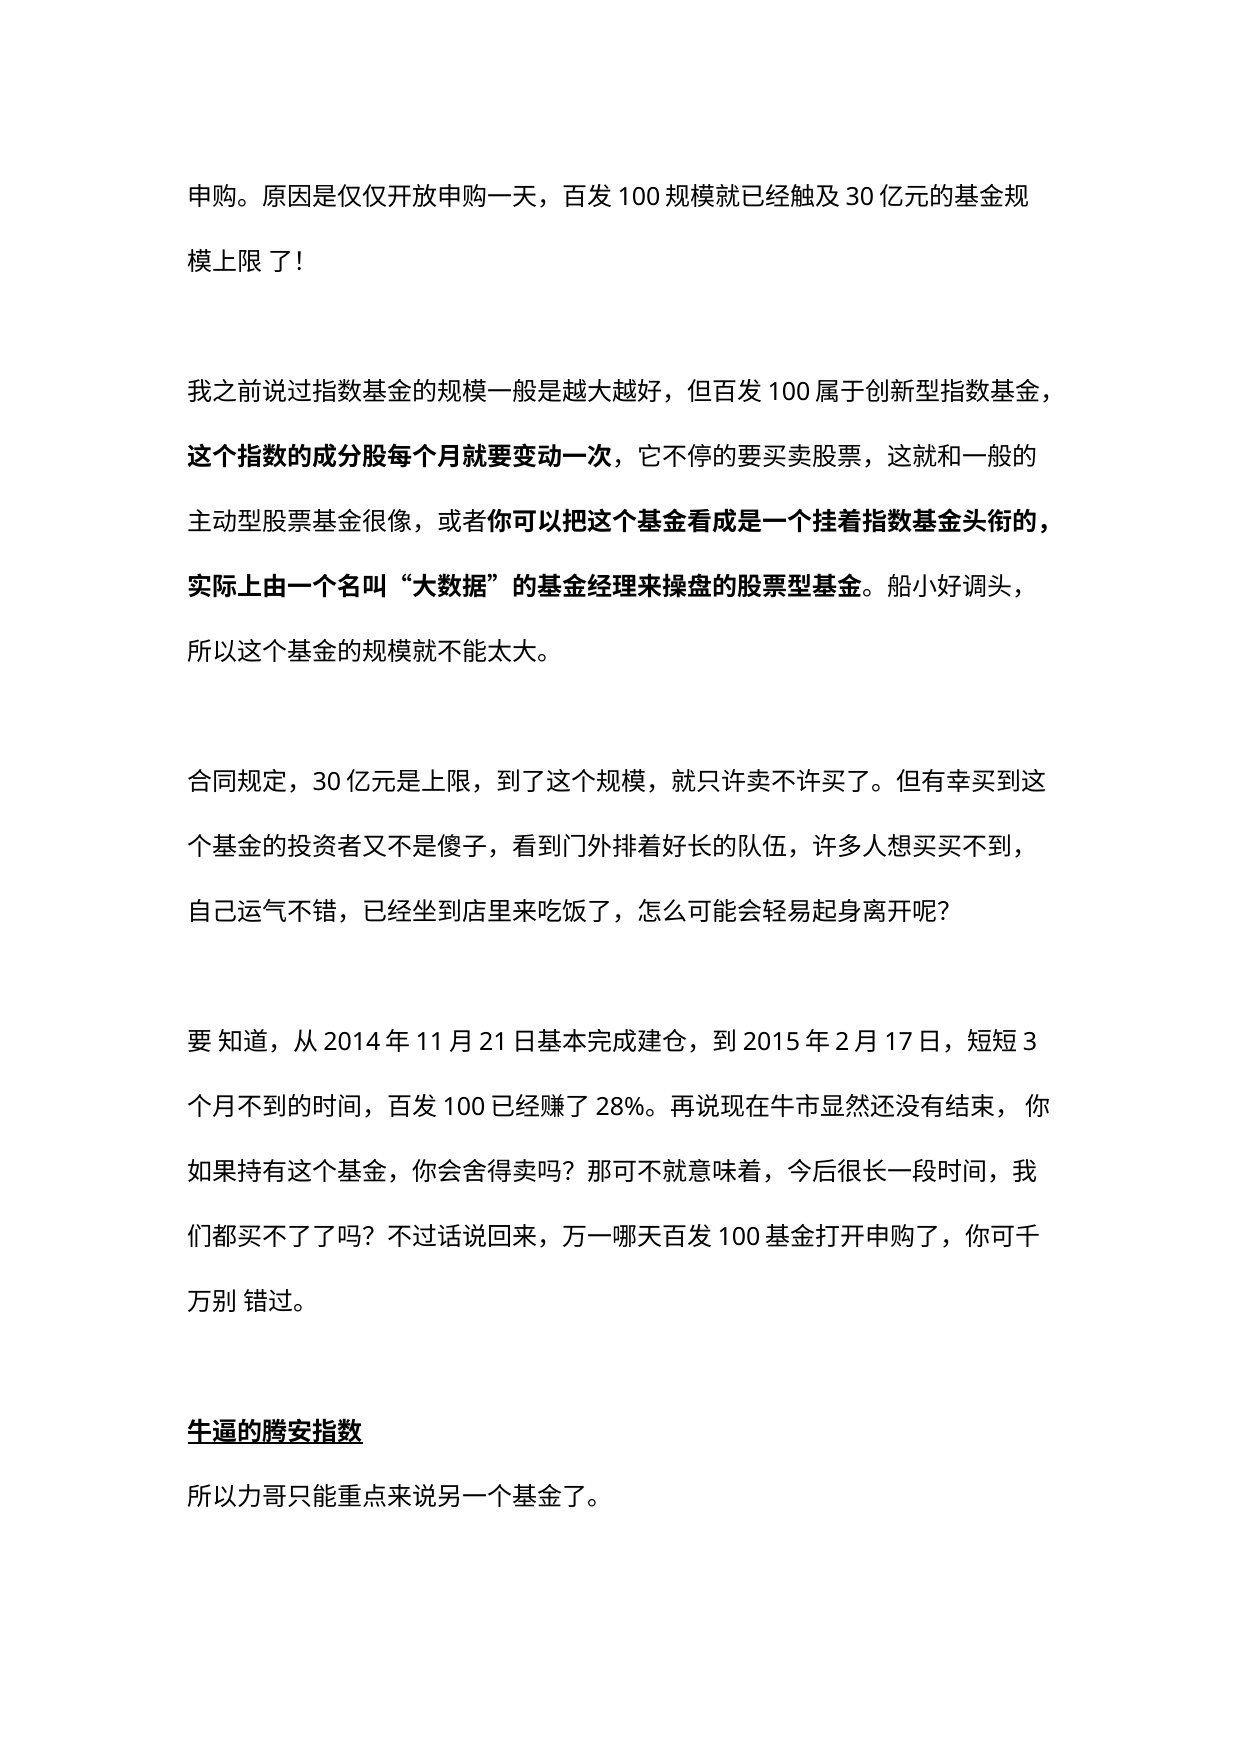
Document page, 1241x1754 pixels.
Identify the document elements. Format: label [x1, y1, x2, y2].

text [187, 162, 1053, 1527]
